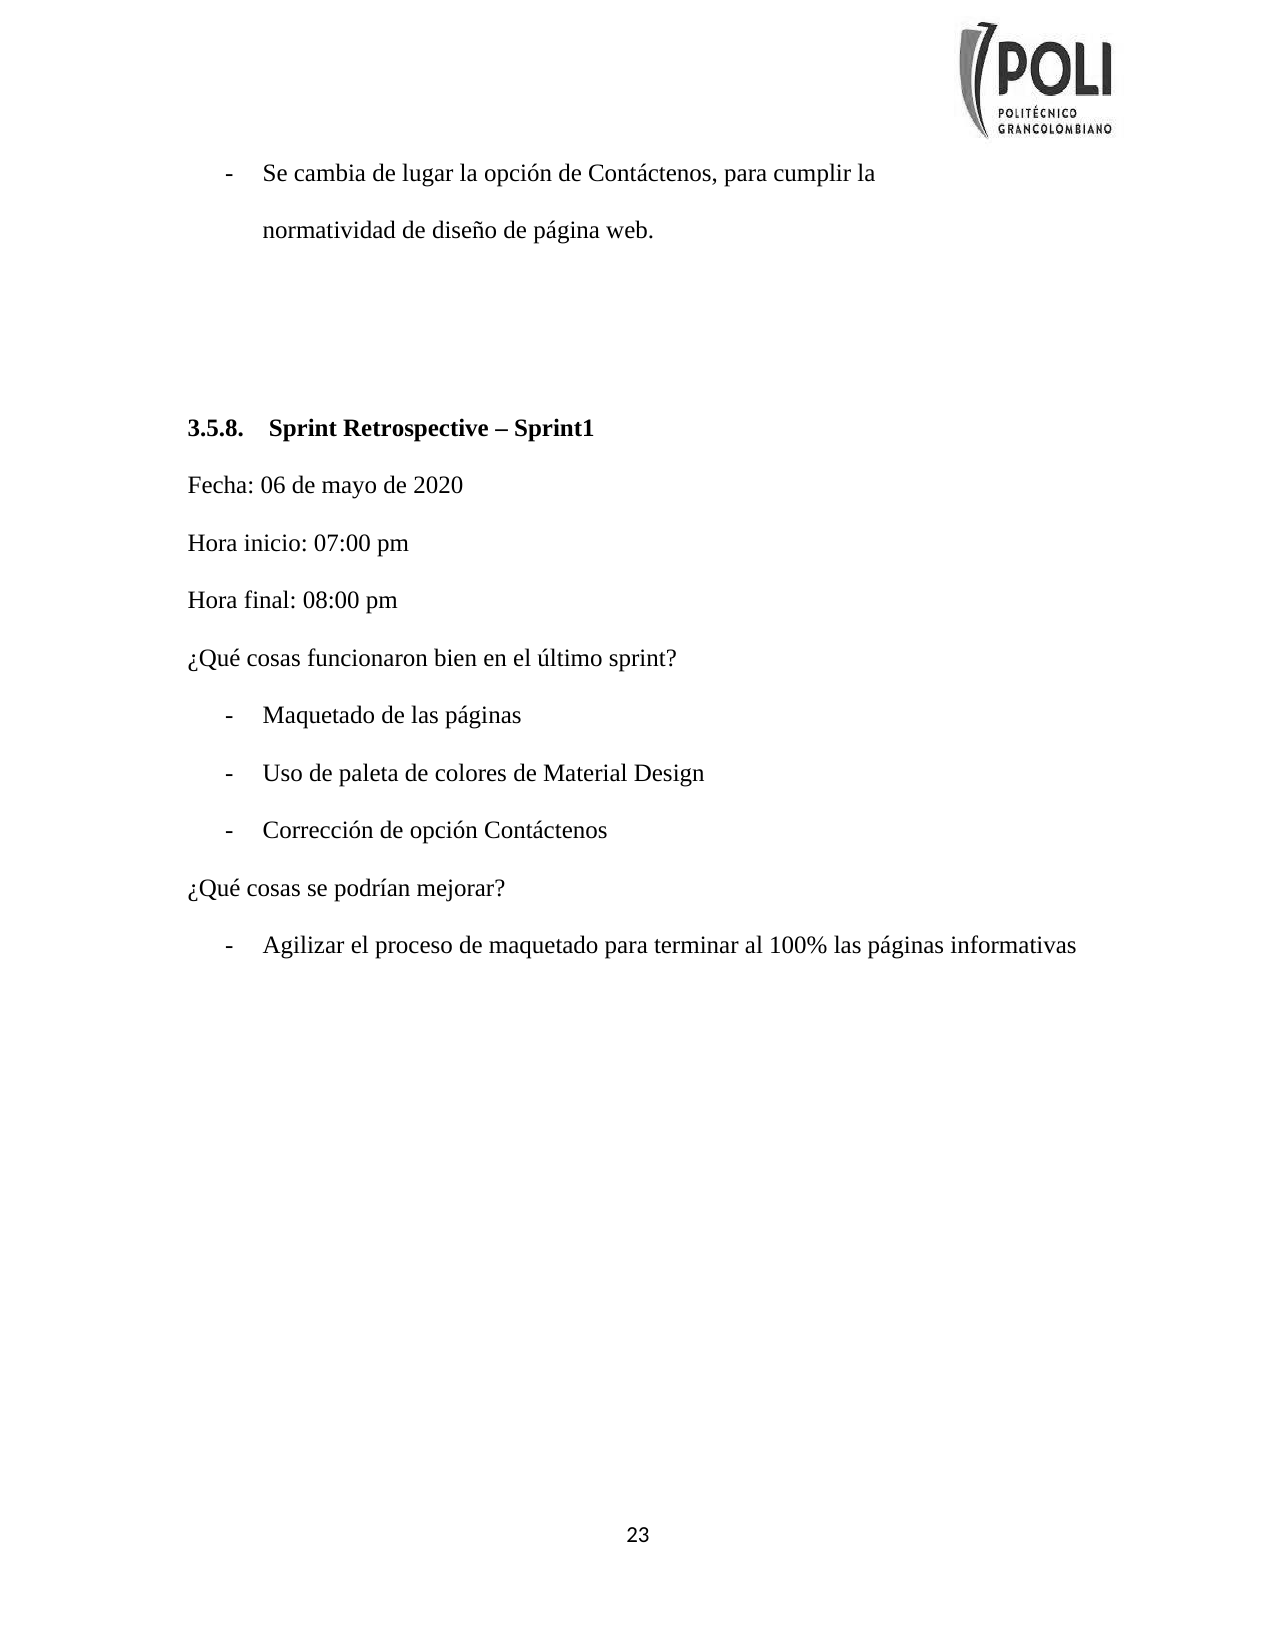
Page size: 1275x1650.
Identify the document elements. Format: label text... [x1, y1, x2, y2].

list Corrección de opción Contáctenos [225, 815, 1125, 844]
text Fecha: 06 de mayo de 2020 [187, 470, 1125, 499]
list Uso de paleta de colores de Material Design [225, 758, 1125, 787]
list Maquetado de las páginas [225, 700, 1125, 729]
list Se cambia de lugar la opción de Contáctenos, para cumplir la normatividad de diseño de página web. [225, 158, 1125, 244]
picture [946, 16, 1125, 154]
list Agilizar el proceso de maquetado para terminar al 100% las páginas informativas [225, 930, 1125, 959]
text ¿Qué cosas se podrían mejorar? [187, 873, 1125, 902]
text ¿Qué cosas funcionaron bien en el último sprint? [187, 643, 1125, 672]
subtitle Sprint Retrospective – Sprint1 [187, 413, 1125, 442]
text Hora inicio: 07:00 pm [187, 528, 1125, 557]
text Hora final: 08:00 pm [187, 585, 1125, 614]
